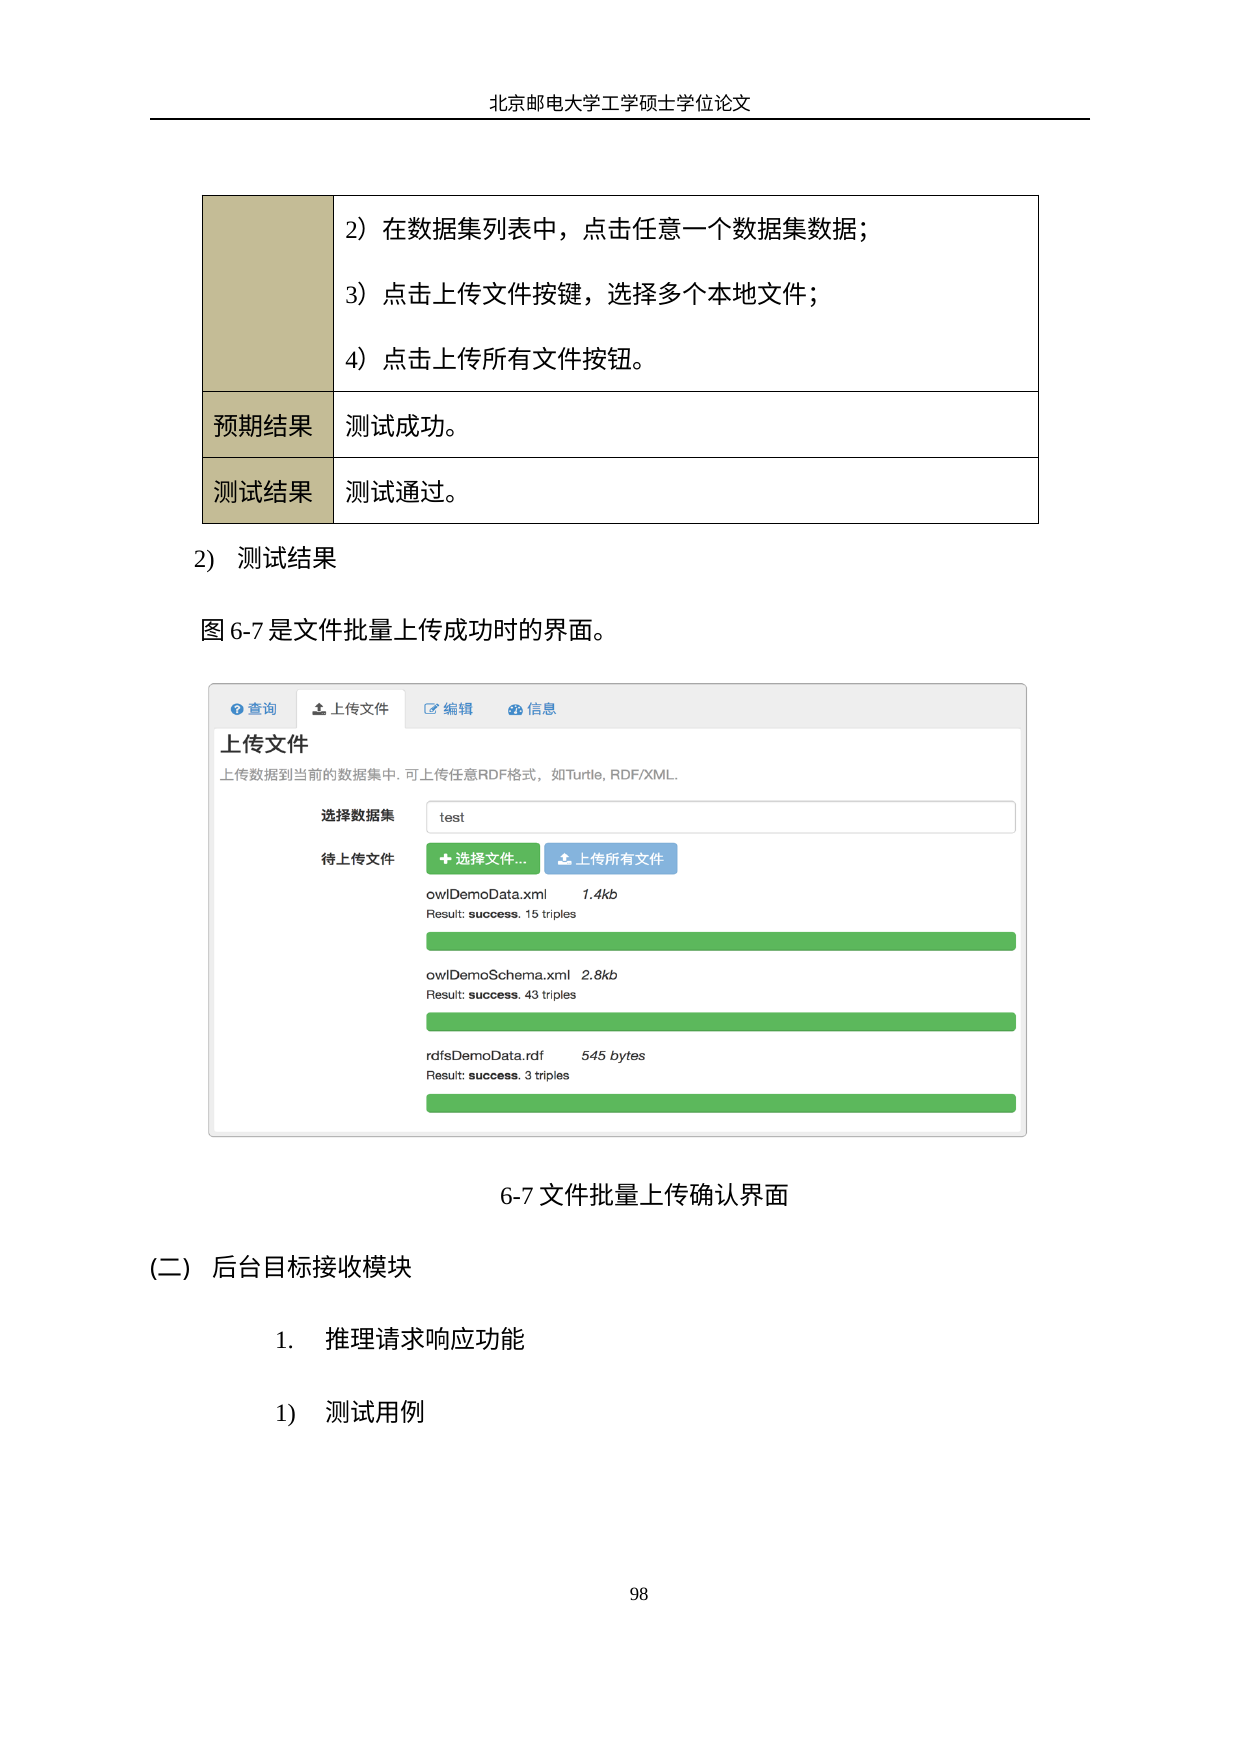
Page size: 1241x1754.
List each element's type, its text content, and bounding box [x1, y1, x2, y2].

text 图6-7是文件批量上传成功时的界面。 [150, 596, 1090, 661]
table_cell 测试成功。 [334, 392, 1038, 457]
table_cell 测试通过。 [334, 458, 1038, 523]
table_cell 测试结果 [203, 458, 333, 523]
list 测试结果 [194, 524, 1090, 589]
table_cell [334, 196, 1038, 391]
table_cell 测试步骤 [203, 196, 333, 391]
text 6-7 文件批量上传确认界面 [456, 1161, 1090, 1226]
table_cell 预期结果 [203, 392, 333, 457]
list 测试用例 [225, 1378, 1090, 1443]
list 推理请求响应功能 [225, 1306, 1090, 1371]
picture [202, 683, 1050, 1140]
list 后台目标接收模块 [150, 1233, 1090, 1298]
